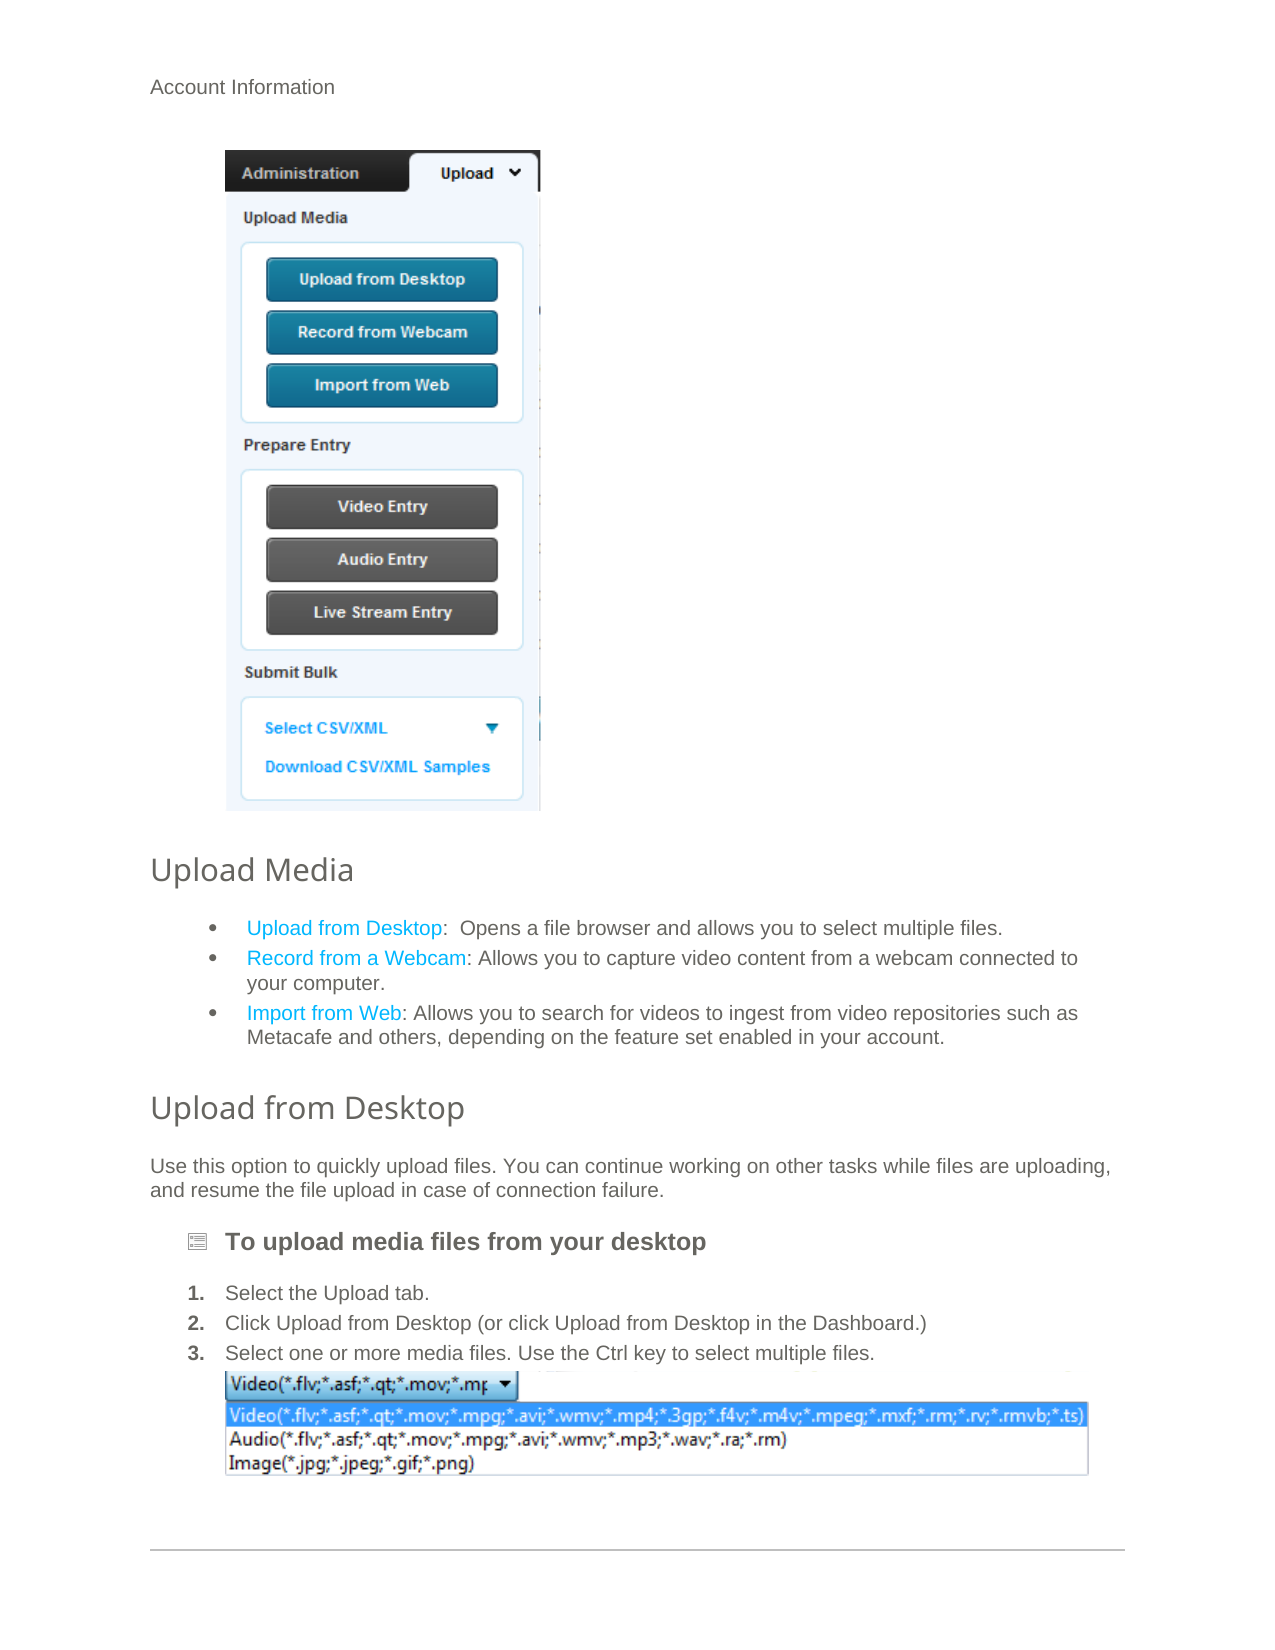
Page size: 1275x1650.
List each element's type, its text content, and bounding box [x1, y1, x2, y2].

subtitle Upload from Desktop [150, 1086, 1125, 1129]
list Select the Upload tab. [187, 1280, 1125, 1304]
list Click Upload from Desktop (or click Upload from Desktop in the Dashboard.) [187, 1311, 1125, 1334]
picture [225, 150, 541, 811]
text To upload media files from your desktop [187, 1227, 1125, 1255]
list Upload from Desktop: Opens a file browser and allows you to select multiple files. [209, 916, 1125, 940]
picture [225, 1371, 1089, 1476]
list Select one or more media files. Use the Ctrl key to select multiple files. [187, 1341, 1125, 1365]
text Use this option to quickly upload files. You can continue working on other tasks while files are uploading, and resume the file upload in case of connection failure. [150, 1154, 1125, 1202]
list Record from a Webcam: Allows you to capture video content from a webcam connected to your computer. [209, 946, 1125, 994]
list Import from Web: Allows you to search for videos to ingest from video repositories such as Metacafe and others, depending on the feature set enabled in your account. [209, 1001, 1125, 1048]
subtitle Upload Media [150, 848, 1125, 891]
picture [188, 1233, 208, 1250]
